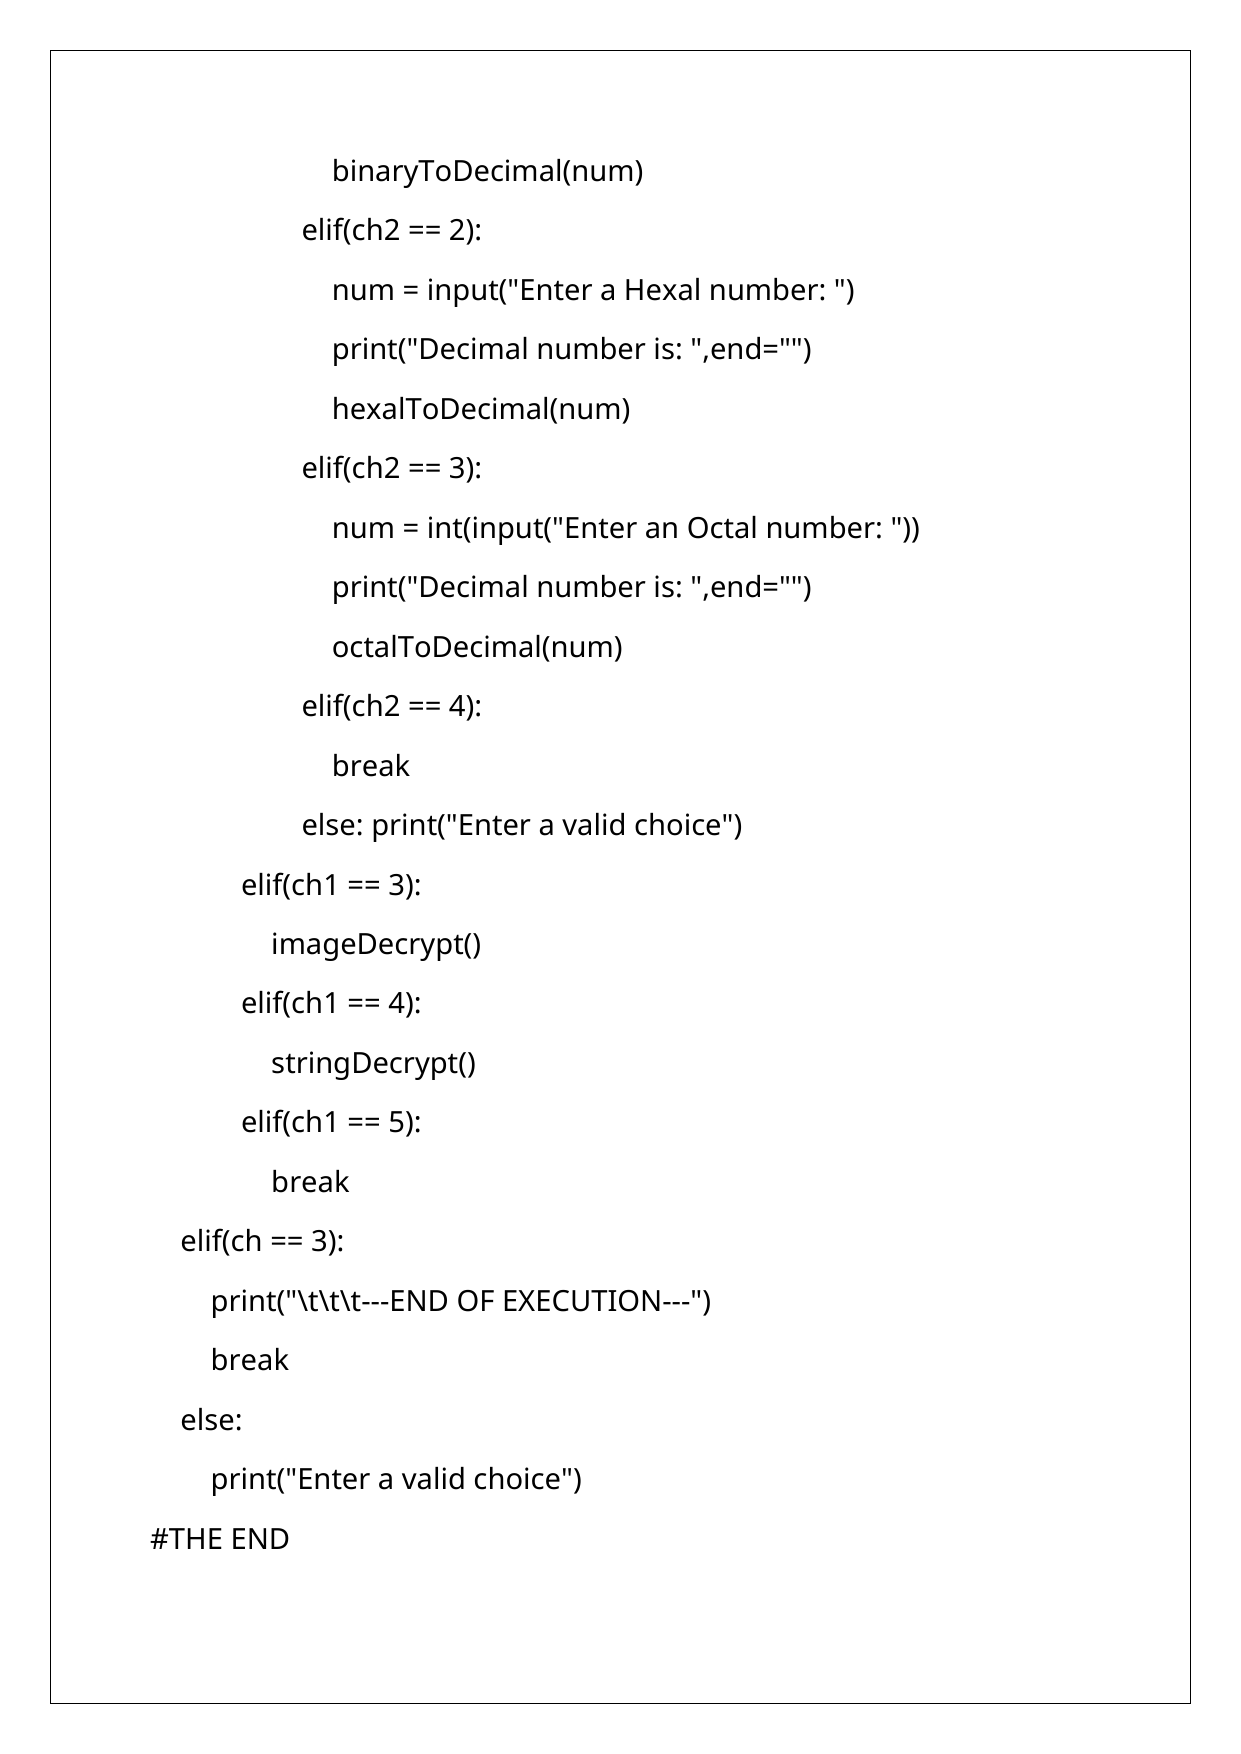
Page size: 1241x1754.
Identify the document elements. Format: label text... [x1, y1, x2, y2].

text else: print("Enter a valid choice") [150, 804, 1090, 844]
text elif(ch1 == 4): [150, 983, 1090, 1022]
text break [150, 1339, 1090, 1379]
text #THE END [150, 1518, 1090, 1558]
text num = int(input("Enter an Octal number: ")) [150, 507, 1090, 547]
text elif(ch == 3): [150, 1221, 1090, 1260]
text binaryToDecimal(num) [150, 150, 1090, 190]
text octalToDecimal(num) [150, 626, 1090, 666]
text elif(ch1 == 5): [150, 1102, 1090, 1141]
text print("Decimal number is: ",end="") [150, 566, 1090, 606]
text else: [150, 1399, 1090, 1439]
text print("Decimal number is: ",end="") [150, 328, 1090, 368]
text print("\t\t\t---END OF EXECUTION---") [150, 1280, 1090, 1320]
text hexalToDecimal(num) [150, 388, 1090, 428]
text elif(ch2 == 2): [150, 209, 1090, 249]
text num = input("Enter a Hexal number: ") [150, 269, 1090, 309]
text imageDecrypt() [150, 923, 1090, 963]
text elif(ch1 == 3): [150, 864, 1090, 903]
text elif(ch2 == 3): [150, 447, 1090, 487]
text break [150, 745, 1090, 784]
text print("Enter a valid choice") [150, 1458, 1090, 1498]
text stringDecrypt() [150, 1042, 1090, 1082]
text elif(ch2 == 4): [150, 685, 1090, 725]
text break [150, 1161, 1090, 1201]
